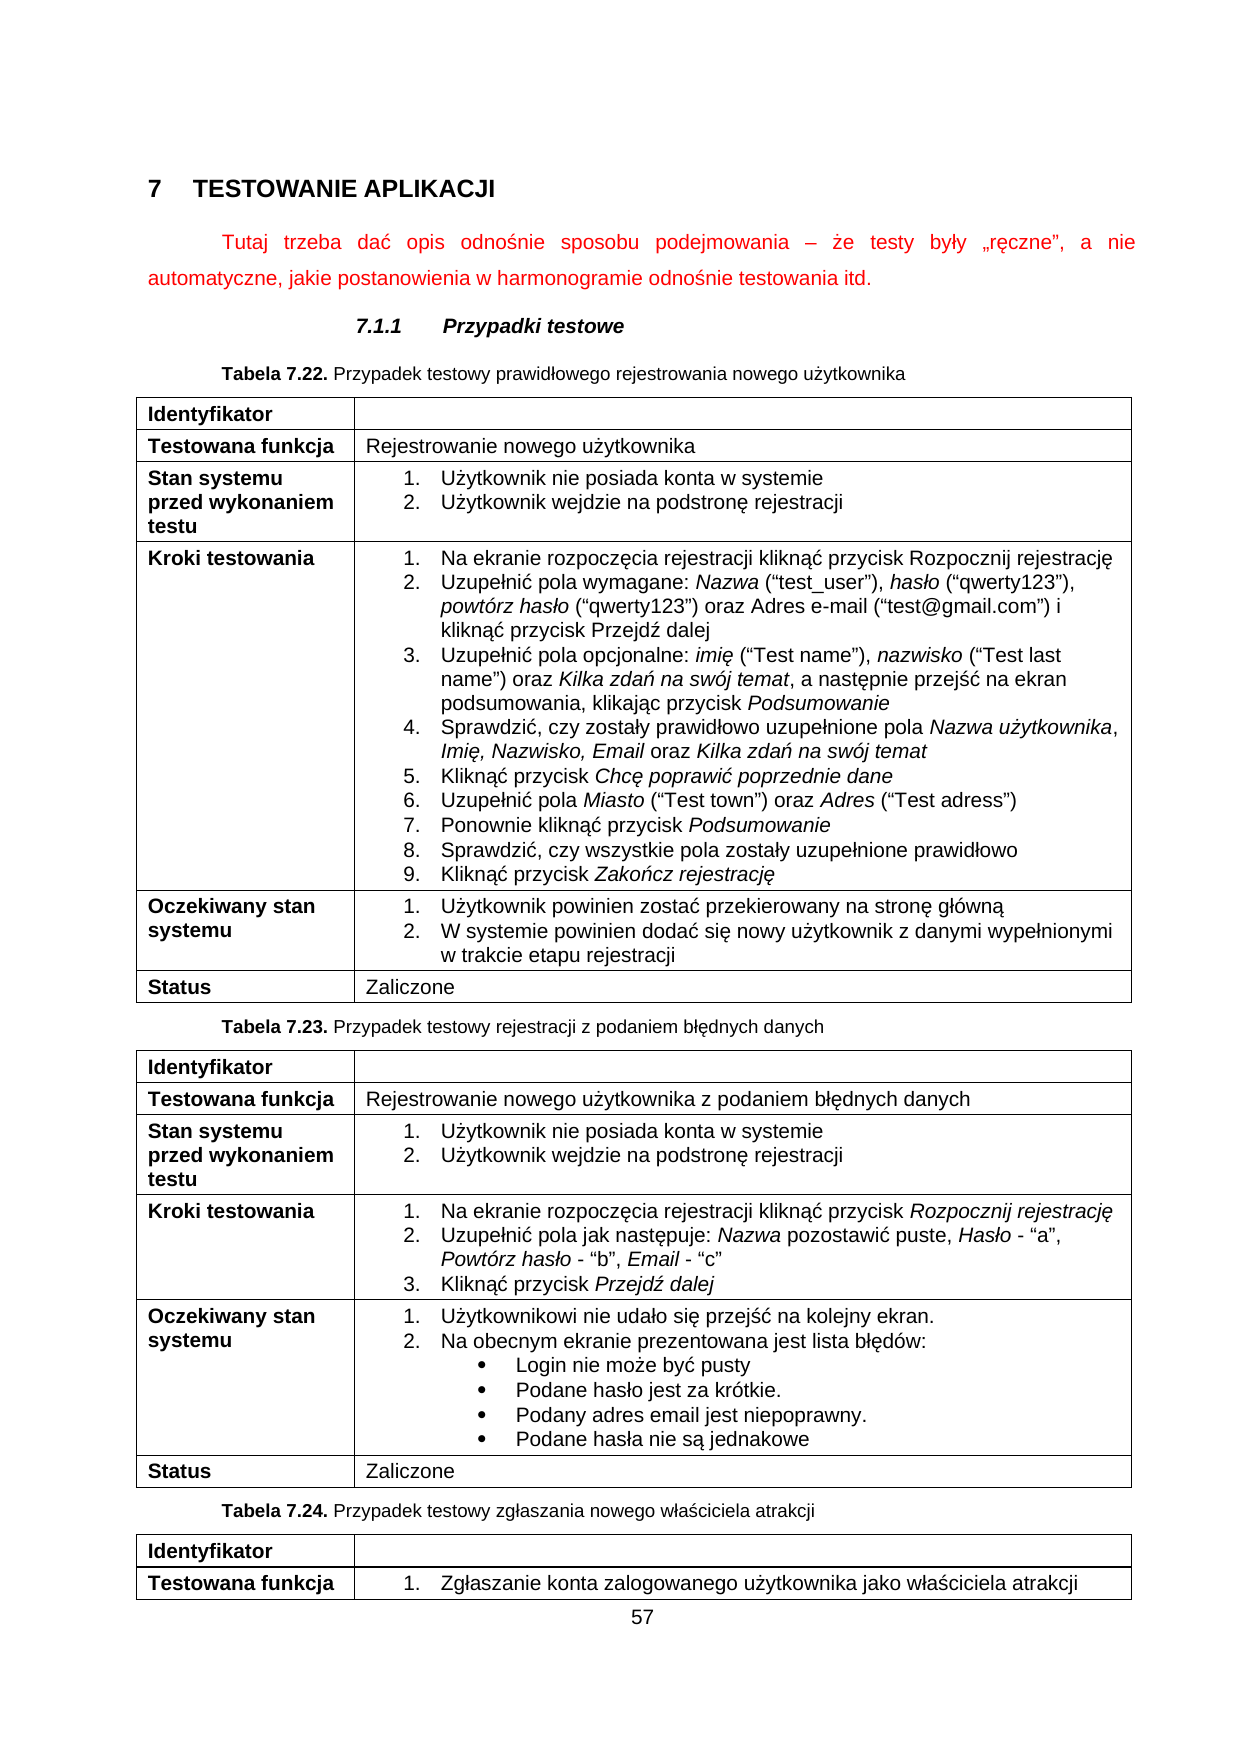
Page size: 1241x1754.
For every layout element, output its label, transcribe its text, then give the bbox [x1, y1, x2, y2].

table_cell Zgłaszanie konta zalogowanego użytkownika jako właściciela atrakcji [355, 1568, 1131, 1598]
table_cell Stan systemu przed wykonaniem testu [137, 1115, 354, 1194]
table_cell Stan systemu przed wykonaniem testu [137, 462, 354, 541]
text Tutaj trzeba dać opis odnośnie sposobu podejmowania – że testy były „ręczne”, a nie automatyczne, jakie postanowienia w harmonogramie odnośnie testowania itd. [148, 230, 1137, 290]
table_cell Zaliczone [355, 971, 1131, 1002]
table_header [355, 1535, 1131, 1566]
table_cell Użytkownik powinien zostać przekierowany na stronę główną W systemie powinien dodać się nowy użytkownik z danymi wypełnionymi w trakcie etapu rejestracji [355, 891, 1131, 970]
table_cell Użytkownikowi nie udało się przejść na kolejny ekran. Na obecnym ekranie prezentowana jest lista błędów: Login nie może być pusty Podane hasło jest za krótkie. Podany adres email jest niepoprawny. Podane hasła nie są jednakowe [355, 1300, 1131, 1455]
table_cell Testowana funkcja [137, 1083, 354, 1114]
table_cell Zaliczone [355, 1456, 1131, 1487]
table_cell Na ekranie rozpoczęcia rejestracji kliknąć przycisk Rozpocznij rejestrację Uzupełnić pola wymagane: Nazwa (“test_user”), hasło (“qwerty123”), powtórz hasło (“qwerty123”) oraz Adres e-mail (“test@gmail.com”) i kliknąć przycisk Przejdź dalej Uzupełnić pola opcjonalne: imię (“Test name”), nazwisko (“Test last name”) oraz Kilka zdań na swój temat, a następnie przejść na ekran podsumowania, klikając przycisk Podsumowanie Sprawdzić, czy zostały prawidłowo uzupełnione pola Nazwa użytkownika, Imię, Nazwisko, Email oraz Kilka zdań na swój temat Kliknąć przycisk Chcę poprawić poprzednie dane Uzupełnić pola Miasto (“Test town”) oraz Adres (“Test adress”) Ponownie kliknąć przycisk Podsumowanie Sprawdzić, czy wszystkie pola zostały uzupełnione prawidłowo Kliknąć przycisk Zakończ rejestrację [355, 542, 1131, 889]
table_header Identyfikator [137, 398, 354, 429]
table_cell Rejestrowanie nowego użytkownika z podaniem błędnych danych [355, 1083, 1131, 1114]
table_cell Oczekiwany stan systemu [137, 1300, 354, 1455]
table_cell Status [137, 971, 354, 1002]
table_cell Rejestrowanie nowego użytkownika [355, 430, 1131, 461]
table_cell Status [137, 1456, 354, 1487]
subtitle Przypadki testowe [282, 314, 1137, 338]
table_cell Użytkownik nie posiada konta w systemie Użytkownik wejdzie na podstronę rejestracji [355, 462, 1131, 541]
table_cell Na ekranie rozpoczęcia rejestracji kliknąć przycisk Rozpocznij rejestrację Uzupełnić pola jak następuje: Nazwa pozostawić puste, Hasło - “a”, Powtórz hasło - “b”, Email - “c” Kliknąć przycisk Przejdź dalej [355, 1195, 1131, 1299]
table_header [355, 1051, 1131, 1082]
table_header Identyfikator [137, 1535, 354, 1566]
table_cell Kroki testowania [137, 1195, 354, 1299]
table_header Identyfikator [137, 1051, 354, 1082]
table_cell Testowana funkcja [137, 430, 354, 461]
table_cell Użytkownik nie posiada konta w systemie Użytkownik wejdzie na podstronę rejestracji [355, 1115, 1131, 1194]
table_cell Oczekiwany stan systemu [137, 891, 354, 970]
table_cell Kroki testowania [137, 542, 354, 889]
table_cell Testowana funkcja [137, 1568, 354, 1598]
subtitle Testowanie aplikacji [148, 174, 1137, 203]
table_header [355, 398, 1131, 429]
